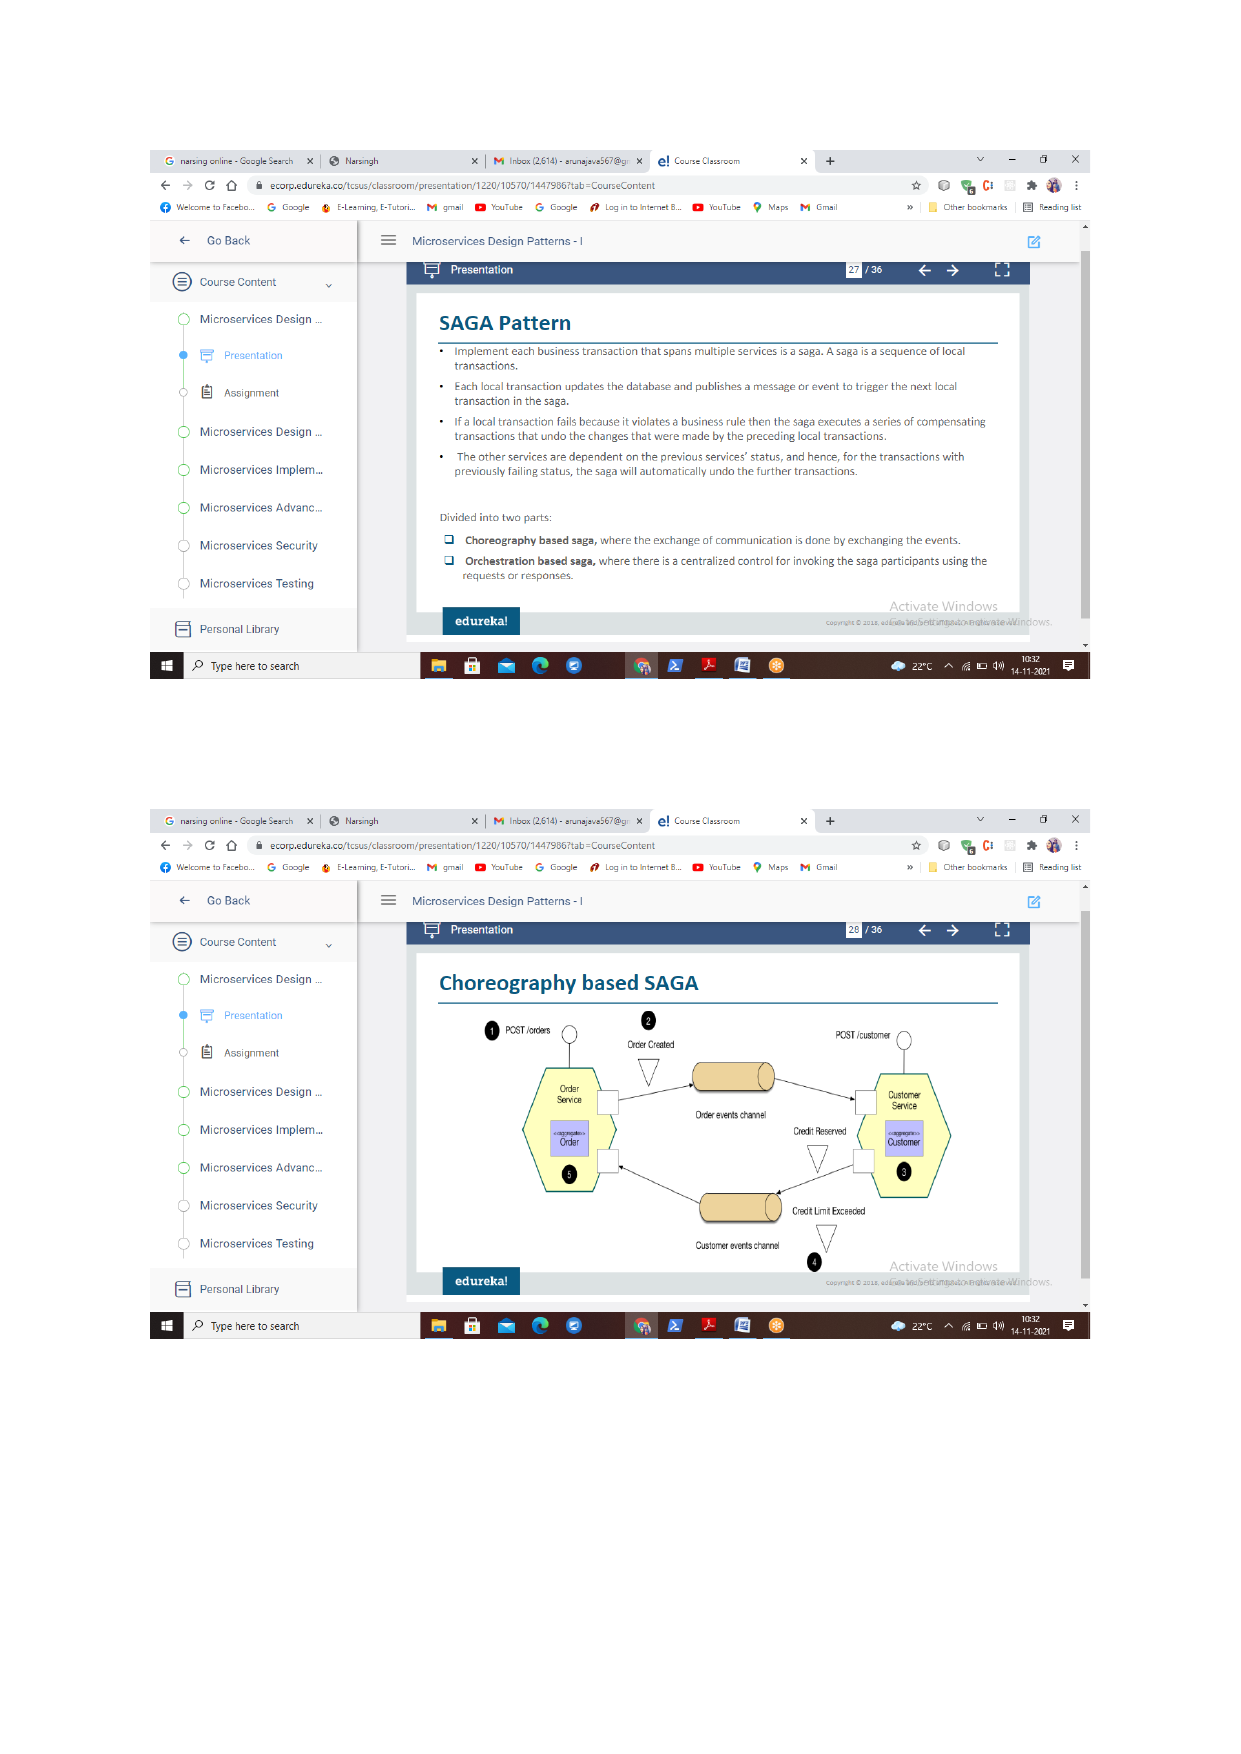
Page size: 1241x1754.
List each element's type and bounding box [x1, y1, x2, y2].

picture [150, 809, 1091, 1339]
picture [150, 150, 1091, 679]
